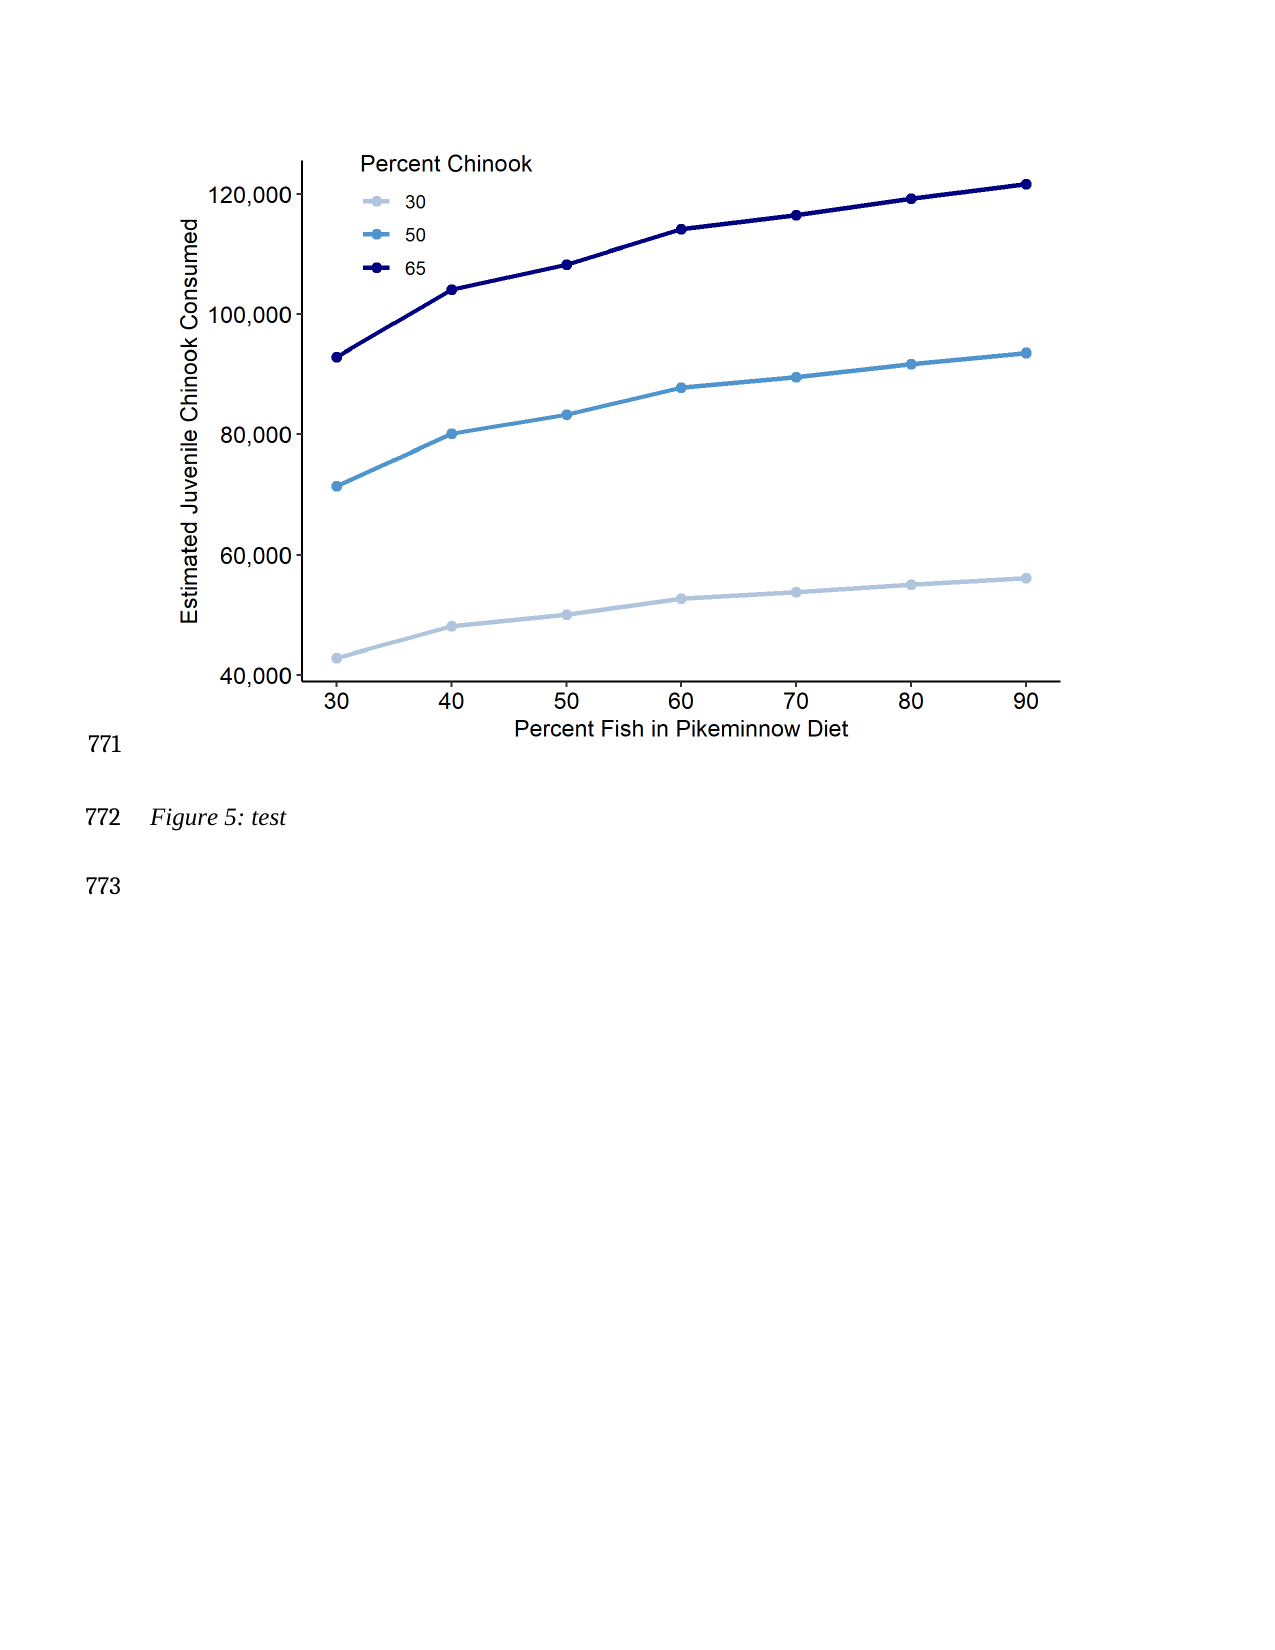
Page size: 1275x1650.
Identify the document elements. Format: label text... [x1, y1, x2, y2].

picture [168, 150, 1072, 752]
text Figure 5: test [150, 802, 1125, 830]
